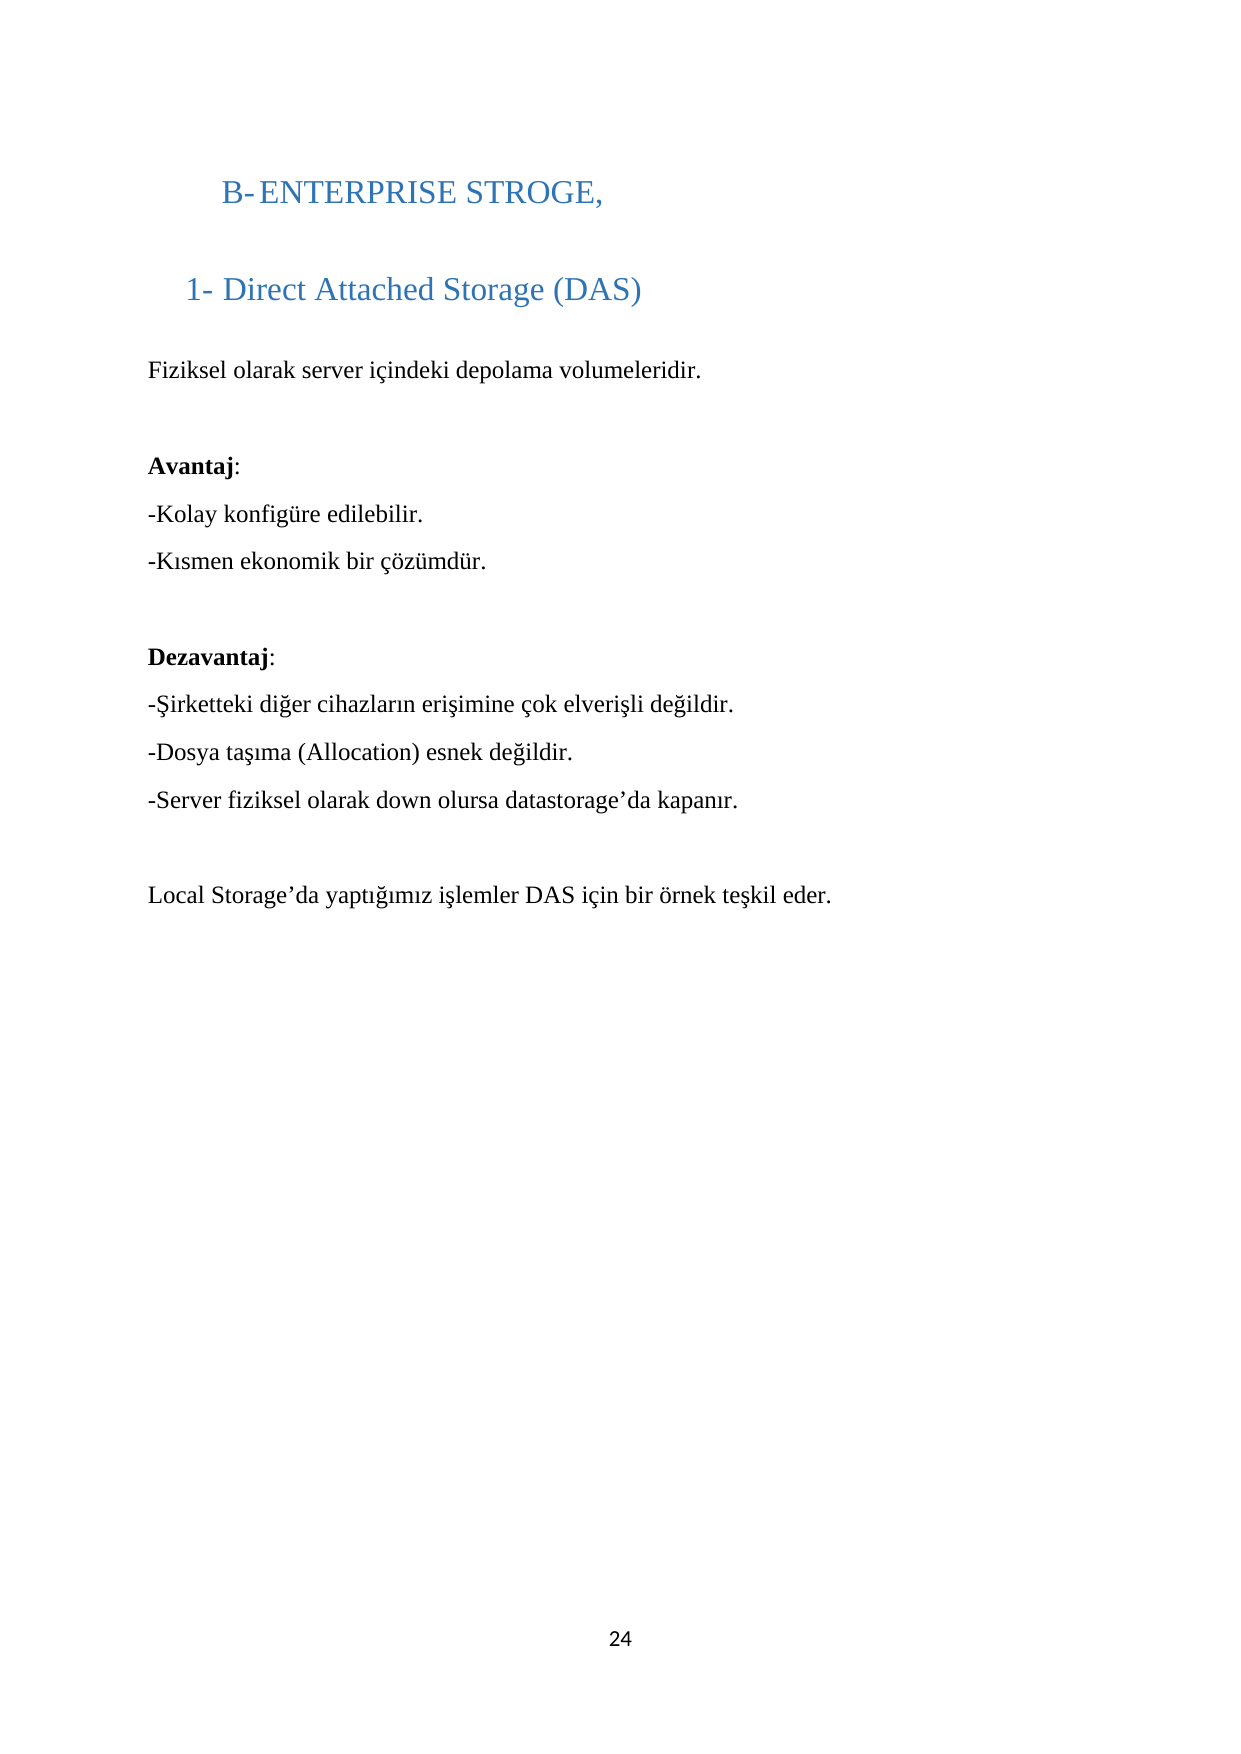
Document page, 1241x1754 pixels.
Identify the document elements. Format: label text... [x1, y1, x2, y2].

text Dezavantaj: [148, 642, 1093, 671]
text -Dosya taşıma (Allocation) esnek değildir. [148, 737, 1093, 766]
text Local Storage’da yaptığımız işlemler DAS için bir örnek teşkil eder. [148, 880, 1093, 909]
text Fiziksel olarak server içindeki depolama volumeleridir. [148, 356, 1093, 384]
text Avantaj: [148, 451, 1093, 480]
subtitle Direct Attached Storage (DAS) [185, 269, 1093, 307]
text -Kısmen ekonomik bir çözümdür. [148, 546, 1093, 575]
text -Server fiziksel olarak down olursa datastorage’da kapanır. [148, 785, 1093, 814]
text -Şirketteki diğer cihazların erişimine çok elverişli değildir. [148, 689, 1093, 718]
text -Kolay konfigüre edilebilir. [148, 499, 1093, 527]
subtitle ENTERPRISE STROGE, [221, 173, 1093, 211]
